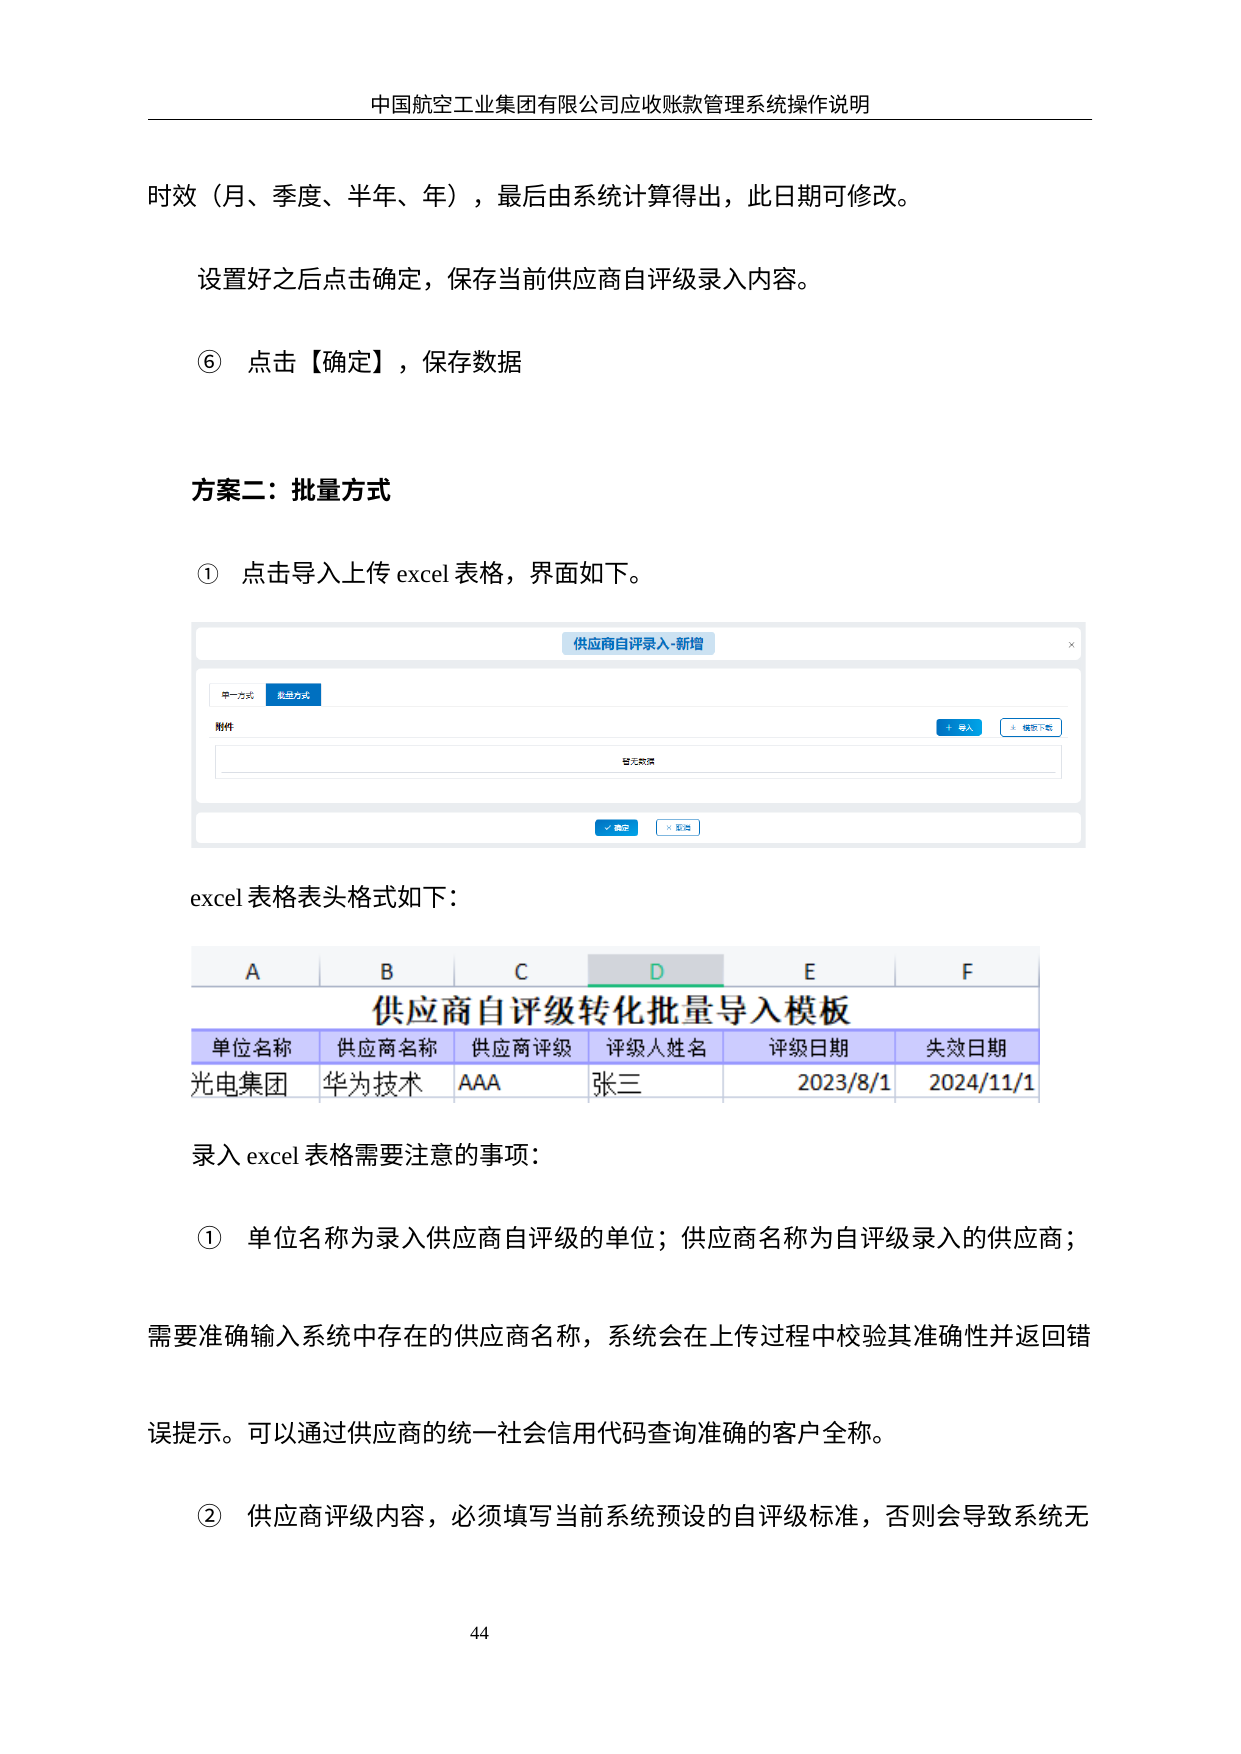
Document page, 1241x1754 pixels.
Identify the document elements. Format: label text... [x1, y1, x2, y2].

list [148, 162, 1092, 227]
list 录入excel表格需要注意的事项： [191, 1121, 1092, 1186]
list 方案二：批量方式 [148, 456, 1092, 521]
list 单位名称为录入供应商自评级的单位；供应商名称为自评级录入的供应商；需要准确输入系统中存在的供应商名称，系统会在上传过程中校验其准确性并返回错误提示。可以通过供应商的统一社会信用代码查询准确的客户全称。 [148, 1204, 1092, 1464]
list 点击【确定】，保存数据 [148, 328, 1092, 393]
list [148, 1482, 1092, 1547]
list 设置好之后点击确定，保存当前供应商自评级录入内容。 [148, 245, 1092, 310]
list excel表格表头格式如下： [190, 863, 1092, 928]
picture [191, 946, 1040, 1103]
list 点击导入上传excel表格，界面如下。 [148, 539, 1092, 604]
picture [191, 622, 1086, 848]
